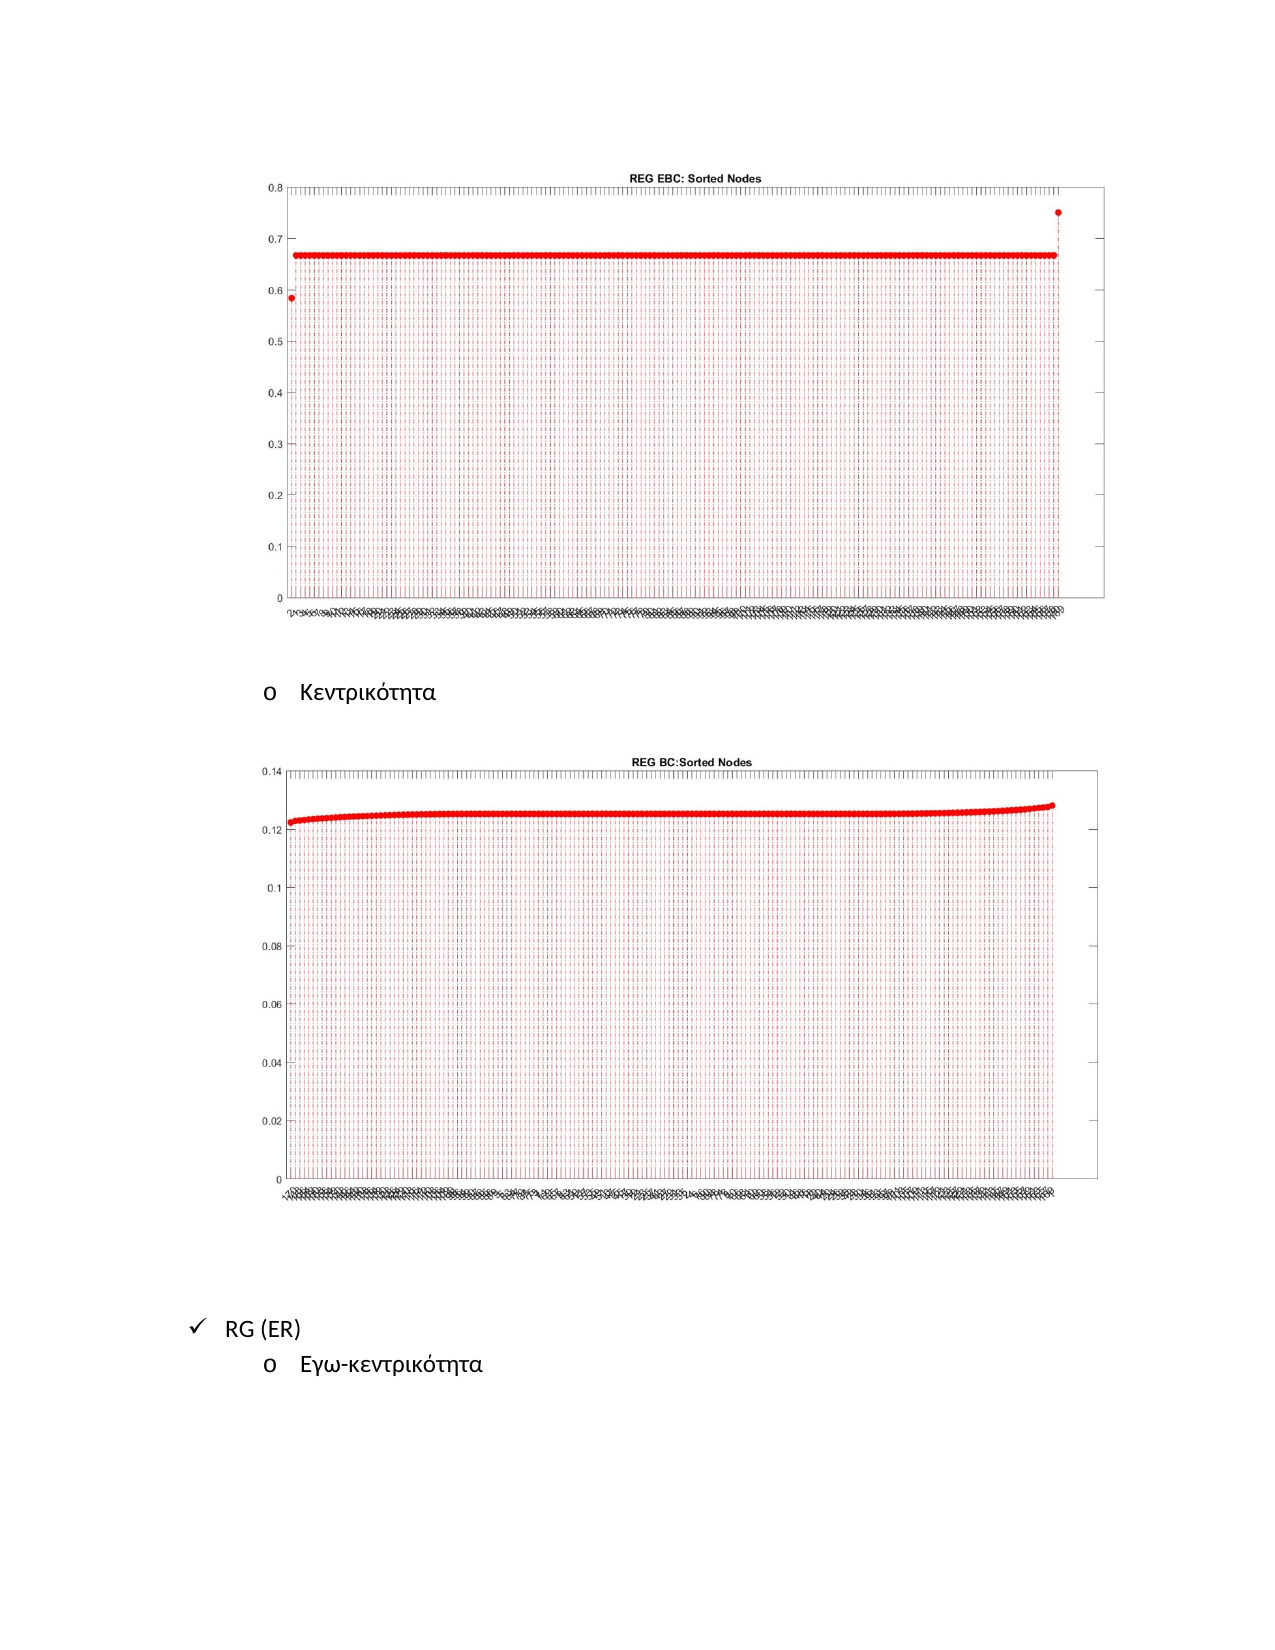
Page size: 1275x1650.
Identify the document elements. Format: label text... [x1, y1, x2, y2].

picture [150, 150, 1203, 652]
list RG (ER) [187, 1313, 1125, 1344]
picture [150, 733, 1196, 1233]
list Κεντρικότητα [262, 677, 1125, 708]
list Εγω-κεντρικότητα [262, 1348, 1125, 1380]
